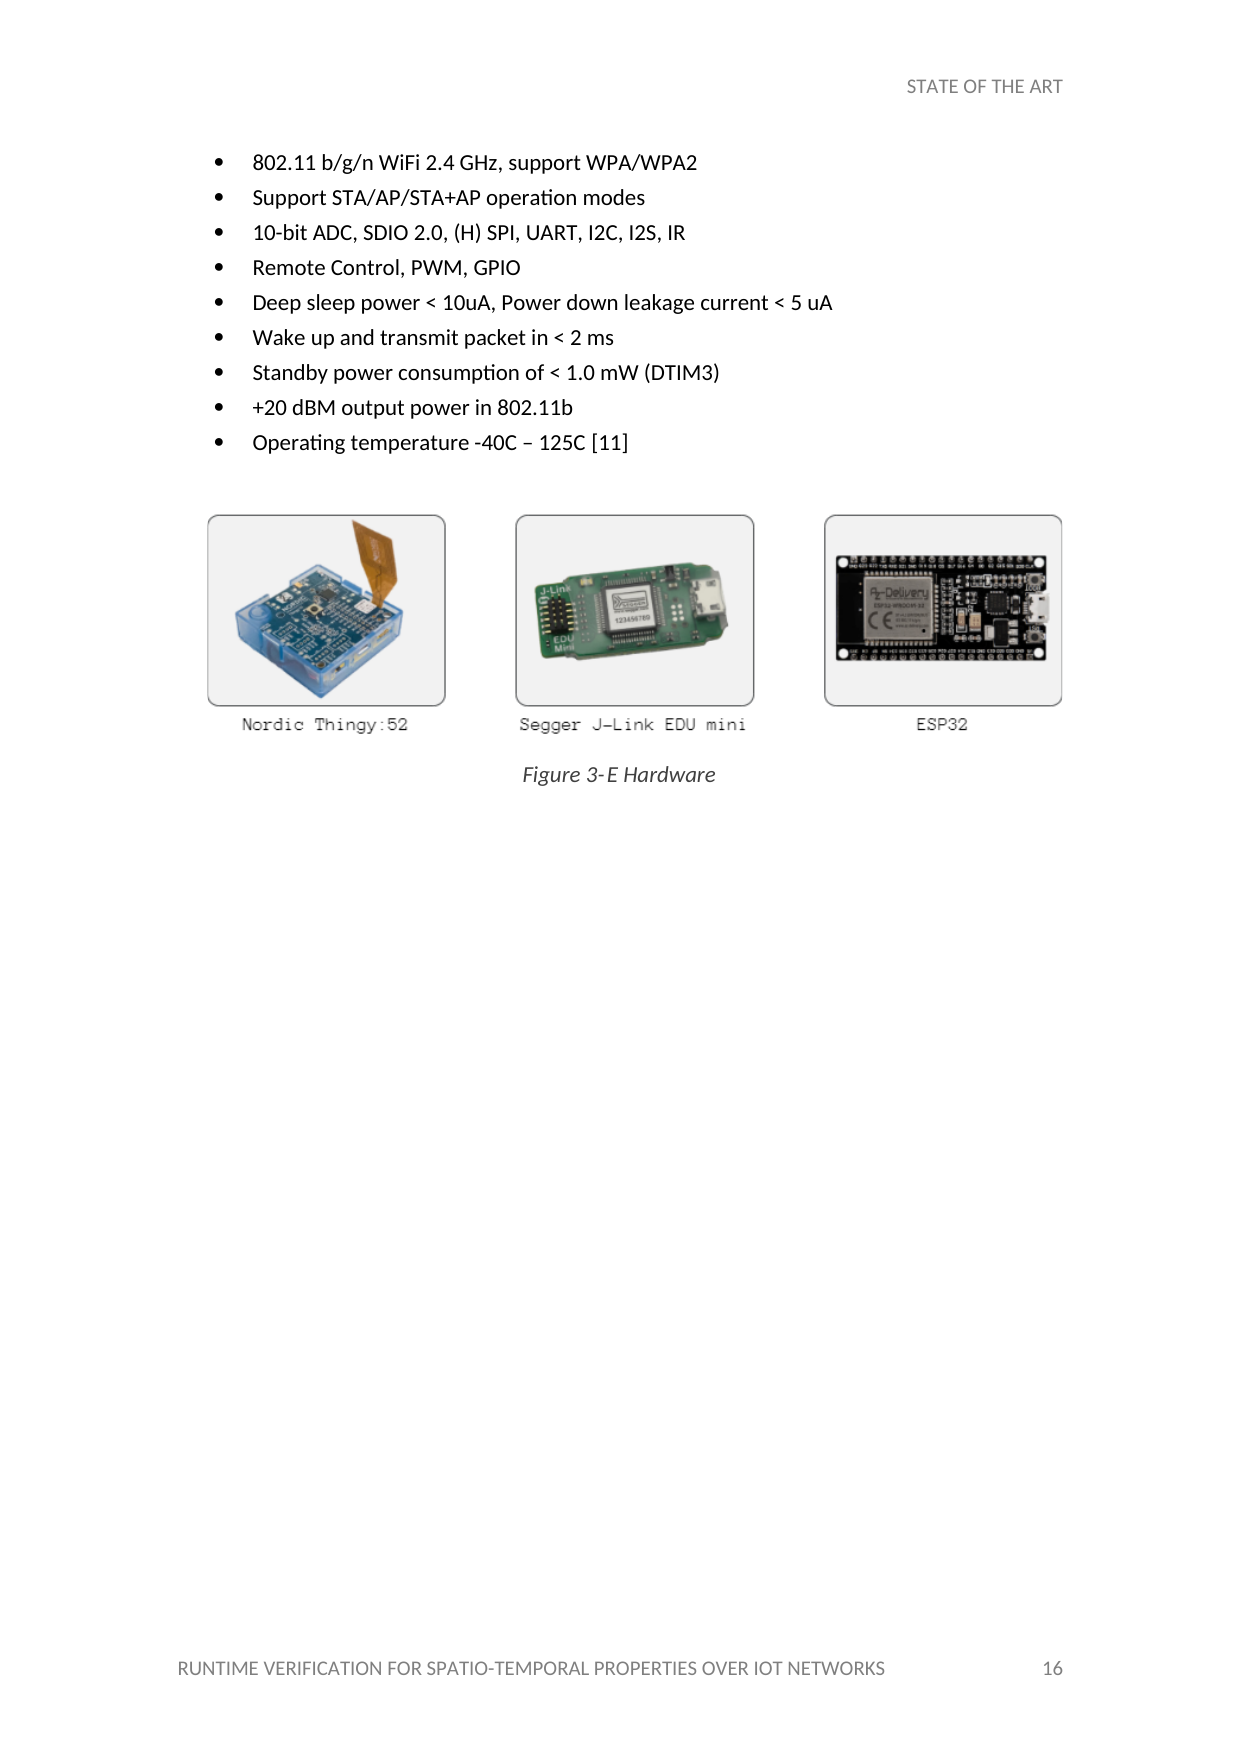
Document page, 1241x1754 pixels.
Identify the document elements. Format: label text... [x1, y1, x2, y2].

list Standby power consumption of < 1.0 mW (DTIM3) [215, 358, 1063, 386]
text Figure 3-B Hardware [177, 760, 1063, 788]
list Deep sleep power < 10uA, Power down leakage current < 5 uA [215, 288, 1063, 316]
list +20 dBM output power in 802.11b [215, 393, 1063, 421]
list 802.11 b/g/n WiFi 2.4 GHz, support WPA/WPA2 [215, 148, 1063, 176]
list Operating temperature -40C – 125C [215, 428, 1063, 456]
list Wake up and transmit packet in < 2 ms [215, 323, 1063, 351]
list 10-bit ADC, SDIO 2.0, (H) SPI, UART, I2C, I2S, IR [215, 218, 1063, 246]
list Remote Control, PWM, GPIO [215, 253, 1063, 281]
list Support STA/AP/STA+AP operation modes [215, 183, 1063, 211]
picture [207, 497, 1063, 754]
